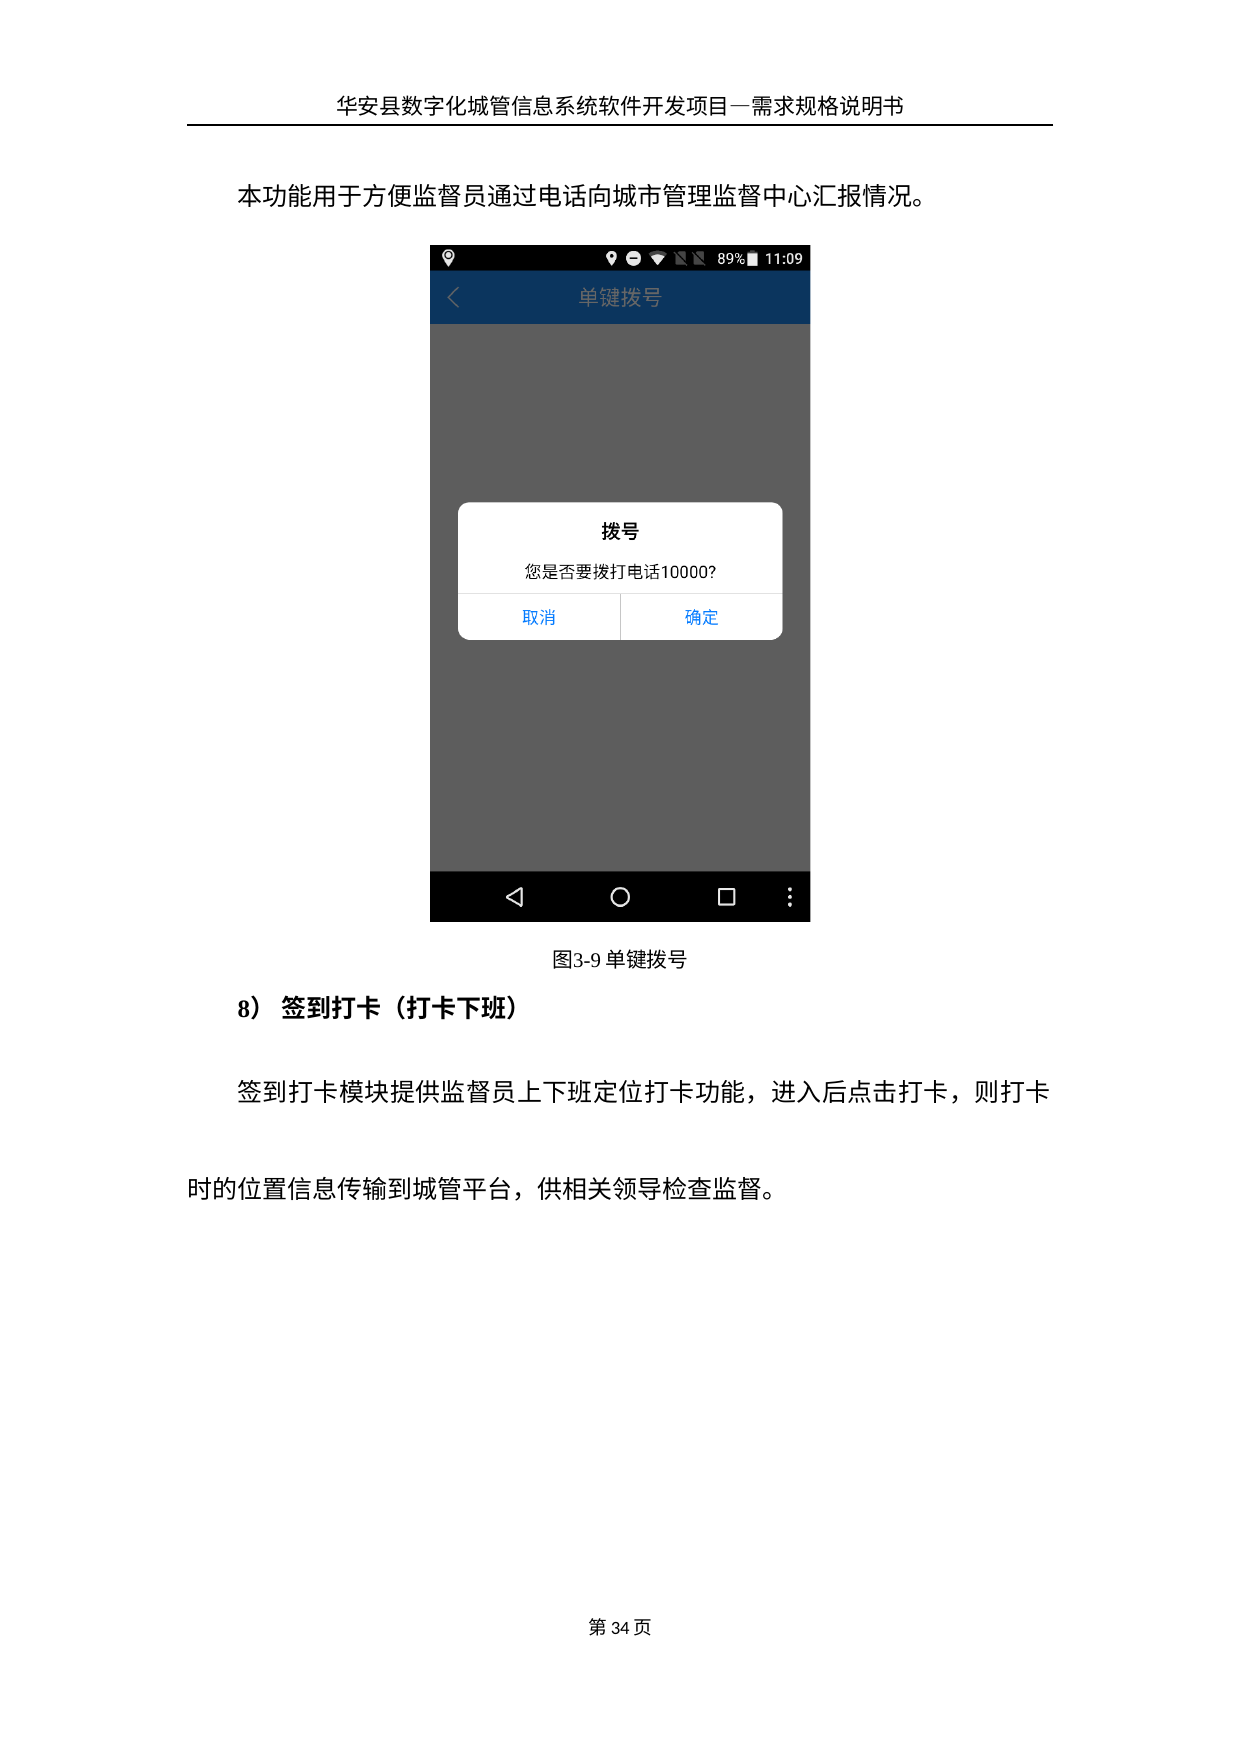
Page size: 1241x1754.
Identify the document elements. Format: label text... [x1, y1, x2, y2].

text 图3-9单键拨号 [187, 942, 1053, 974]
picture [430, 245, 811, 922]
text 本功能用于方便监督员通过电话向城市管理监督中心汇报情况。 [187, 162, 1053, 227]
text 签到打卡模块提供监督员上下班定位打卡功能，进入后点击打卡，则打卡时的位置信息传输到城管平台，供相关领导检查监督。 [187, 1058, 1053, 1220]
list 签到打卡（打卡下班） [237, 974, 1053, 1039]
